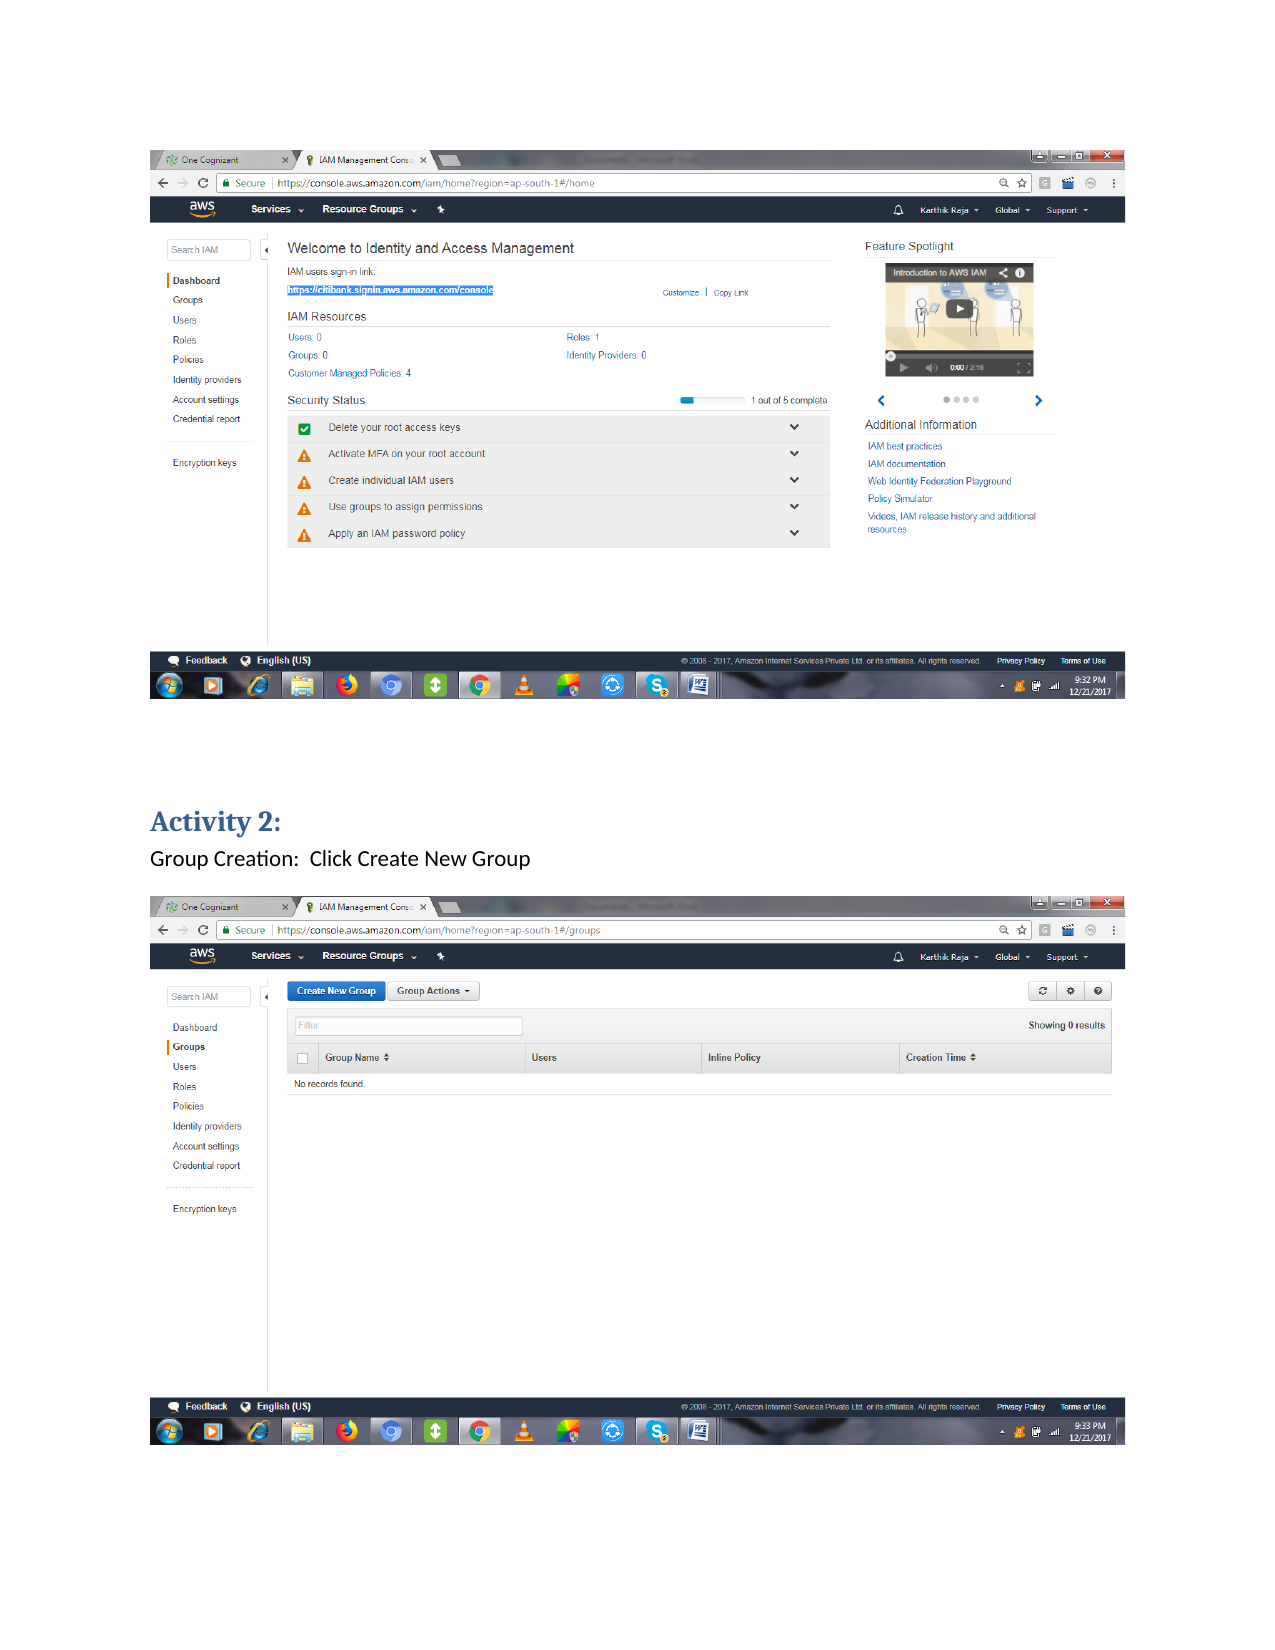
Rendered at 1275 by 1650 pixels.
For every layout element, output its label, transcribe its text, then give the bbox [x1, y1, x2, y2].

text Group Creation: Click Create New Group [150, 844, 1125, 872]
subtitle Activity 2: [150, 805, 1125, 839]
picture [150, 150, 1125, 699]
picture [150, 896, 1125, 1445]
